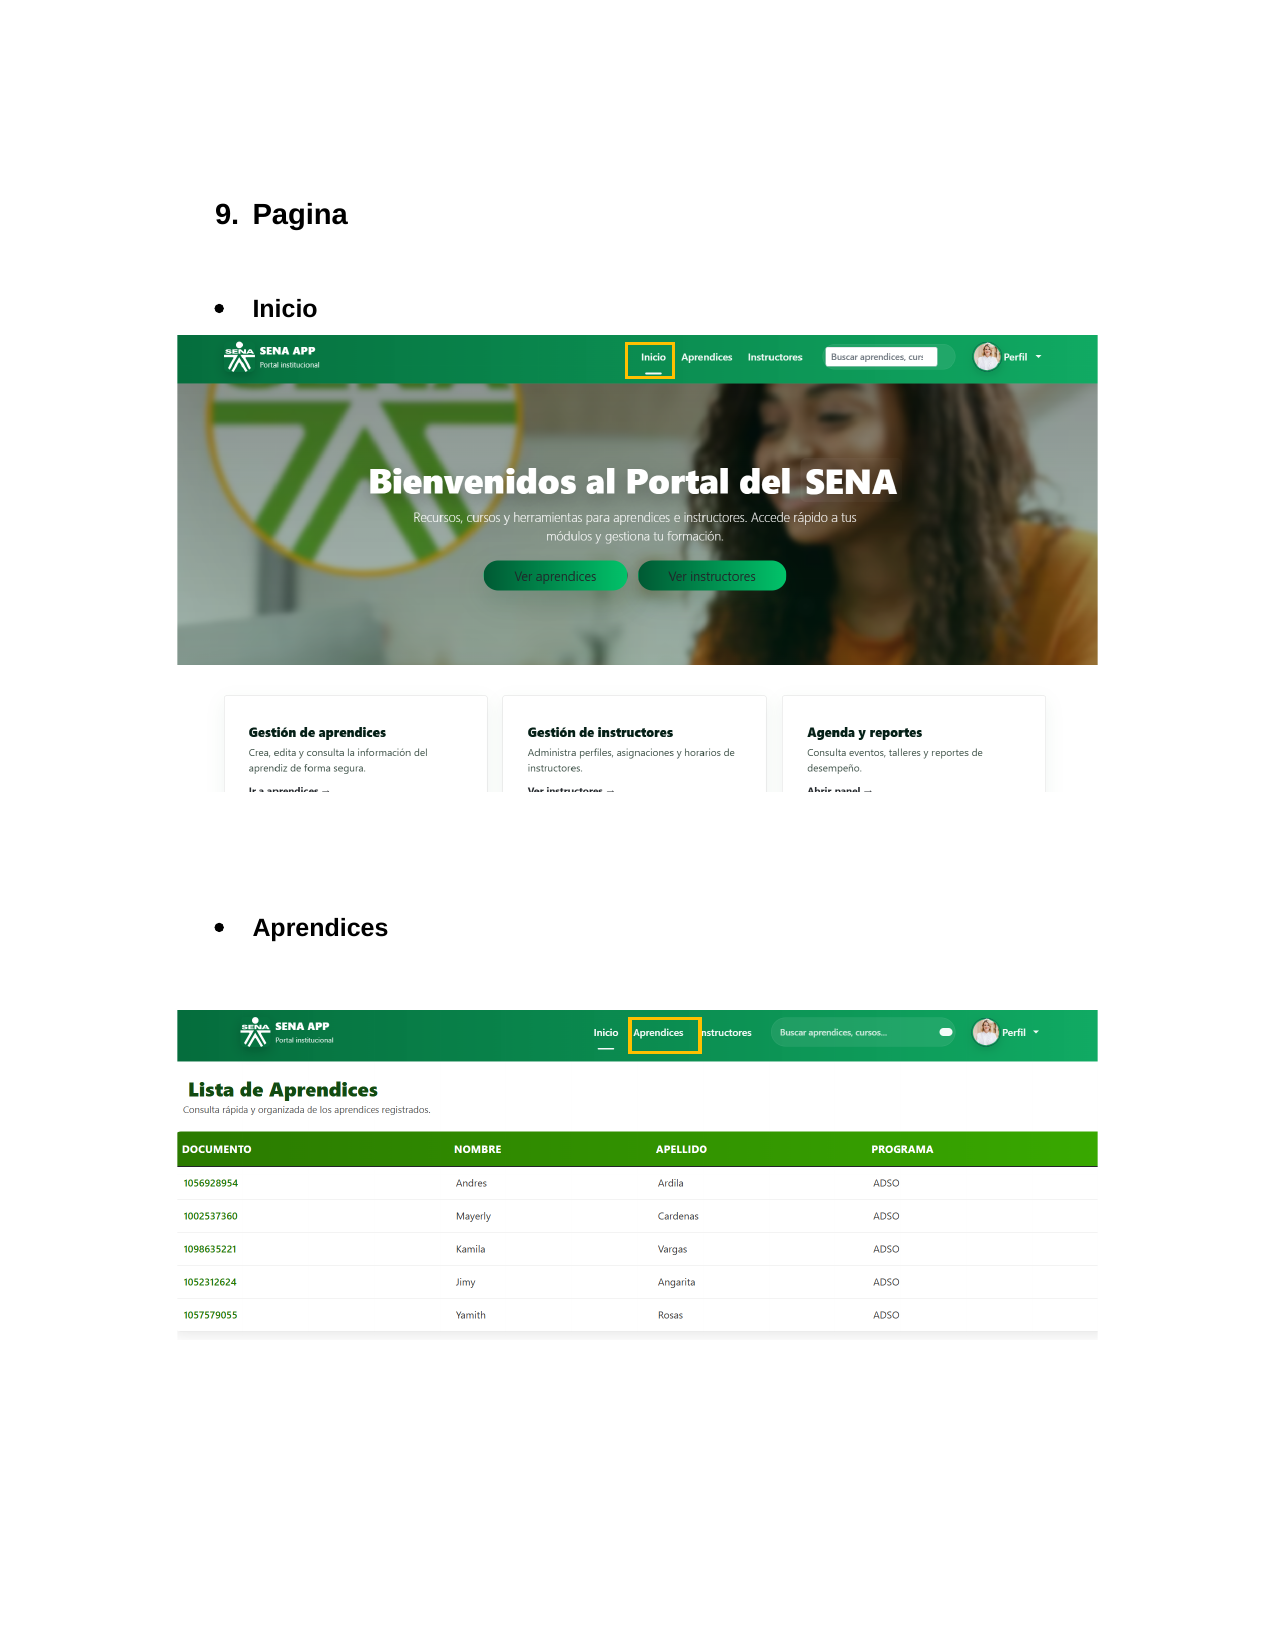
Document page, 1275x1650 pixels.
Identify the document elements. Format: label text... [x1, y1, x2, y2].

subtitle Pagina [215, 197, 1098, 231]
subtitle Inicio [215, 294, 1098, 323]
subtitle Aprendices [215, 913, 1098, 942]
picture [177, 335, 1098, 792]
picture [177, 1010, 1098, 1340]
